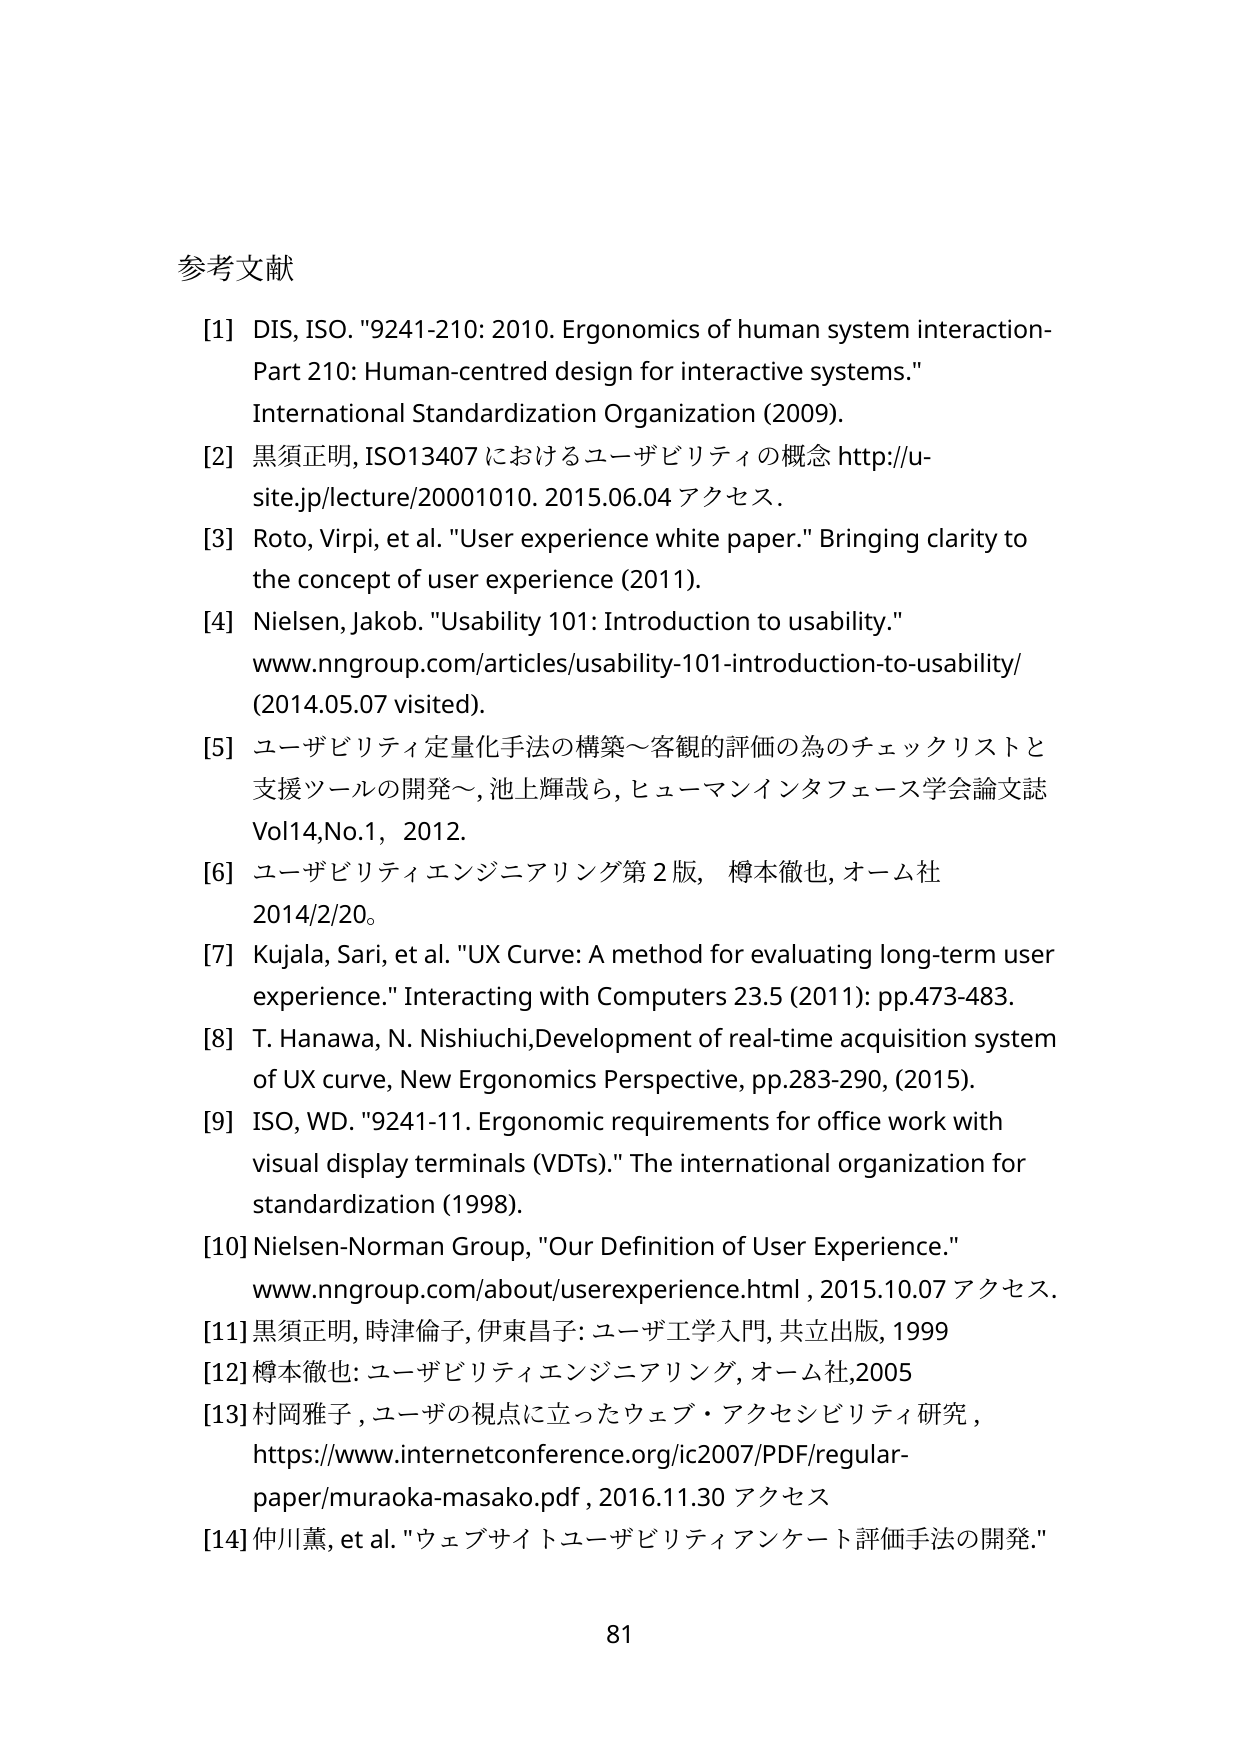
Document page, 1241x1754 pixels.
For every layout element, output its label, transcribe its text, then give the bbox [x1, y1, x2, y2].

list 村岡雅子 , ユーザの視点に立ったウェブ・アクセシビリティ研究 , https://www.internetconference.org/ic2007/PDF/regular-paper/muraoka-masako.pdf , 2016.11.30 アクセス [202, 1392, 1063, 1517]
list Kujala, Sari, et al. "UX Curve: A method for evaluating long-term user experience." Interacting with Computers 23.5 (2011): pp.473-483. [202, 933, 1063, 1017]
list 樽本徹也: ユーザビリティエンジニアリング, オーム社,2005 [202, 1350, 1063, 1392]
list Nielsen, Jakob. "Usability 101: Introduction to usability." www.nngroup.com/articles/usability-101-introduction-to-usability/ (2014.05.07 visited). [202, 600, 1063, 725]
list Roto, Virpi, et al. "User experience white paper." Bringing clarity to the concept of user experience (2011). [202, 517, 1063, 600]
list DIS, ISO. "9241-210: 2010. Ergonomics of human system interaction-Part 210: Human-centred design for interactive systems." International Standardization Organization (2009). [202, 308, 1063, 433]
list 黒須正明, ISO13407におけるユーザビリティの概念 http://u-site.jp/lecture/20001010. 2015.06.04アクセス． [202, 433, 1063, 517]
list Nielsen-Norman Group, "Our Definition of User Experience." www.nngroup.com/about/userexperience.html , 2015.10.07アクセス. [202, 1225, 1063, 1308]
list ユーザビリティ定量化手法の構築〜客観的評価の為のチェックリストと支援ツールの開発〜, 池上輝哉ら, ヒューマンインタフェース学会論文誌 Vol14,No.1，2012. [202, 725, 1063, 850]
list ISO, WD. "9241-11. Ergonomic requirements for office work with visual display terminals (VDTs)." The international organization for standardization (1998). [202, 1100, 1063, 1225]
list 黒須正明, 時津倫子, 伊東昌子: ユーザ工学入門, 共立出版, 1999 [202, 1308, 1063, 1350]
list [202, 1517, 1063, 1558]
list ユーザビリティエンジニアリング第2版, 樽本徹也, オーム社 2014/2/20。 [202, 850, 1063, 933]
subtitle 参考文献 [177, 225, 1063, 308]
list T. Hanawa, N. Nishiuchi,Development of real-time acquisition system of UX curve, New Ergonomics Perspective, pp.283-290, (2015). [202, 1017, 1063, 1100]
